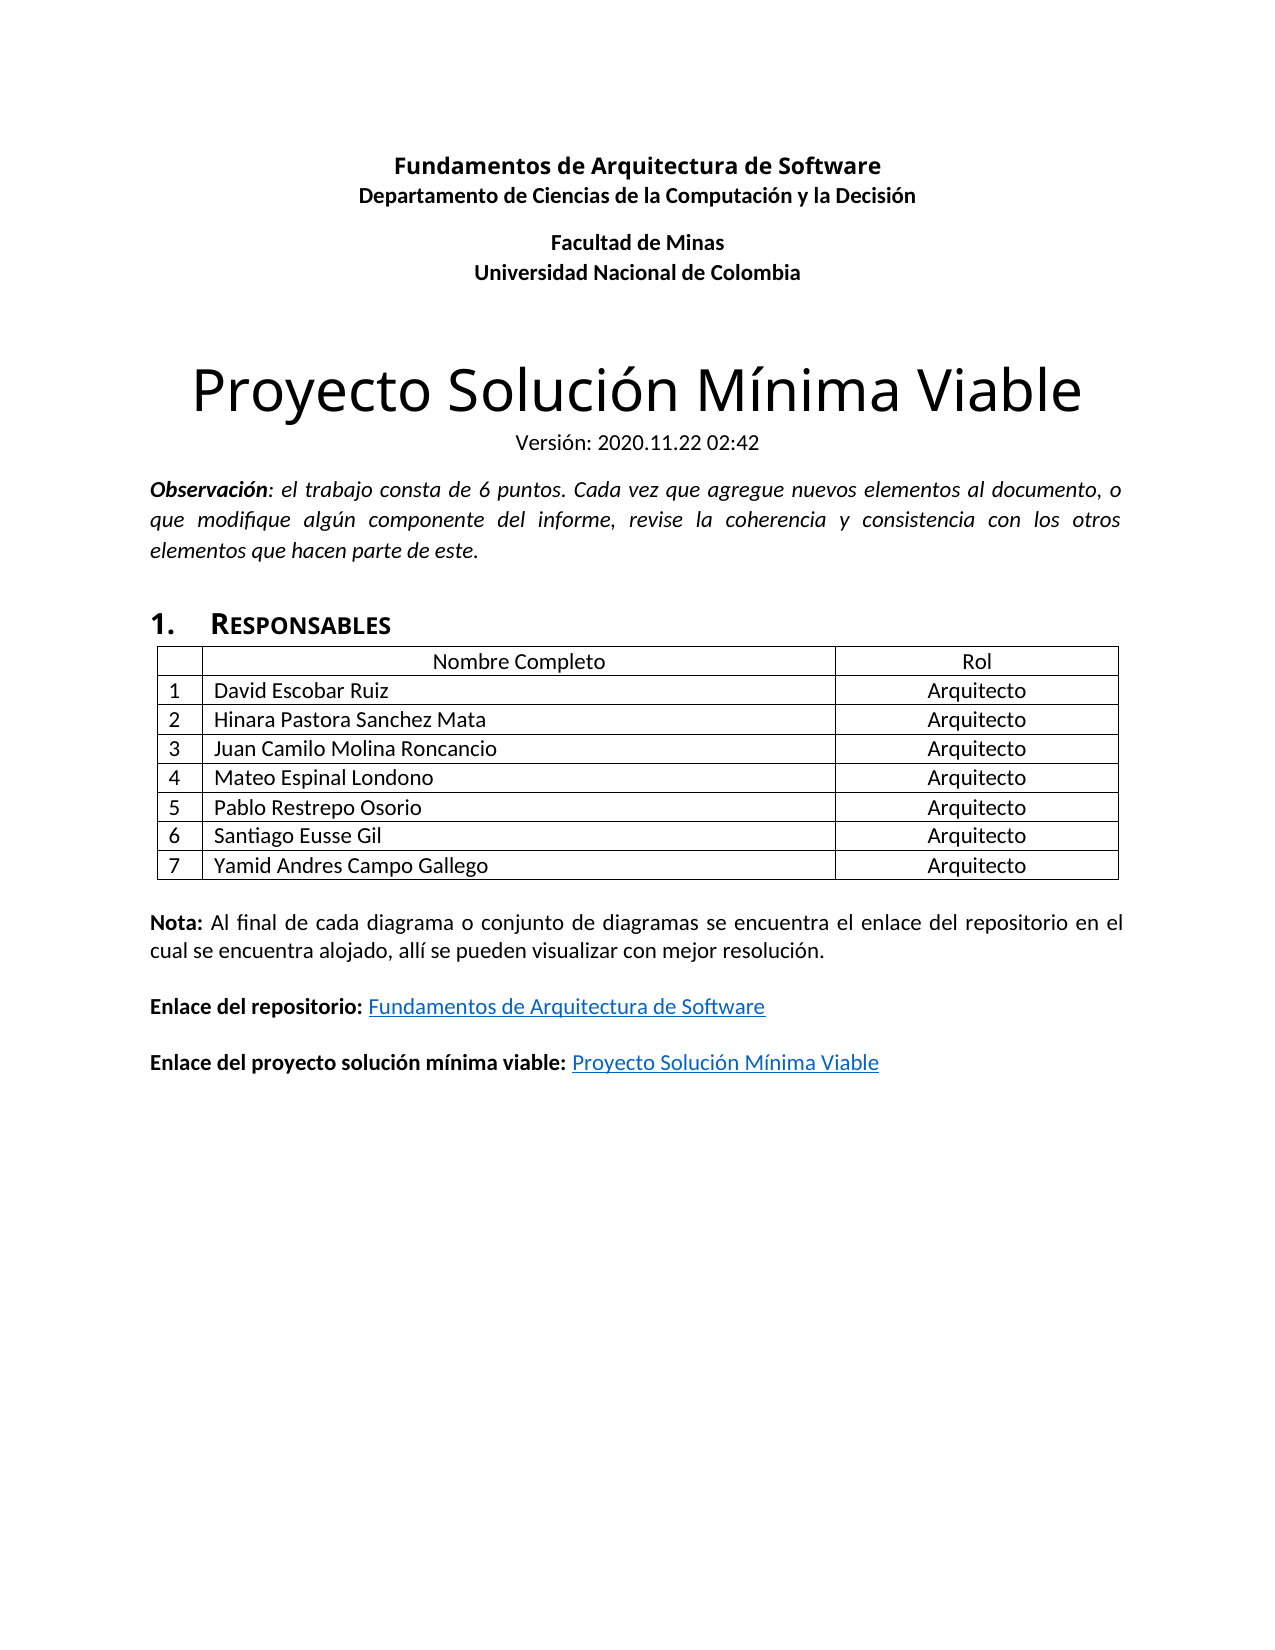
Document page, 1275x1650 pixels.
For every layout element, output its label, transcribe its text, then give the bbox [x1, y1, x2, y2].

text Observación: el trabajo consta de 6 puntos. Cada vez que agregue nuevos elementos al documento, o que modifique algún componente del informe, revise la coherencia y consistencia con los otros elementos que hacen parte de este. [150, 475, 1125, 564]
table_cell Arquitecto [836, 676, 1118, 704]
table_cell 4 [158, 764, 202, 792]
table_cell 6 [158, 822, 202, 850]
title Fundamentos de Arquitectura de Software [150, 150, 1125, 181]
table_cell Pablo Restrepo Osorio [203, 793, 835, 821]
text Facultad de Minas [150, 228, 1125, 256]
table_cell Yamid Andres Campo Gallego [203, 851, 835, 879]
table_cell 2 [158, 705, 202, 733]
table_cell Arquitecto [836, 851, 1118, 879]
table_header Rol [836, 647, 1118, 675]
table_cell Arquitecto [836, 735, 1118, 762]
text Enlace del repositorio: Fundamentos de Arquitectura de Software [150, 992, 1125, 1020]
table_cell Arquitecto [836, 793, 1118, 821]
table_cell 1 [158, 676, 202, 704]
table_cell Arquitecto [836, 764, 1118, 792]
text Universidad Nacional de Colombia [150, 258, 1125, 286]
table_cell David Escobar Ruiz [203, 676, 835, 704]
text Nota: Al final de cada diagrama o conjunto de diagramas se encuentra el enlace del repositorio en el cual se encuentra alojado, allí se pueden visualizar con mejor resolución. [150, 908, 1125, 964]
table_cell Hinara Pastora Sanchez Mata [203, 705, 835, 733]
table_cell 5 [158, 793, 202, 821]
table_header [158, 647, 202, 675]
subtitle Responsables [150, 603, 1125, 643]
text Versión: 2020.11.22 02:42 [150, 428, 1125, 456]
table_cell Juan Camilo Molina Roncancio [203, 735, 835, 762]
text Enlace del proyecto solución mínima viable: Proyecto Solución Mínima Viable [150, 1048, 1125, 1076]
table_header Nombre Completo [203, 647, 835, 675]
table_cell Mateo Espinal Londono [203, 764, 835, 792]
table_cell 3 [158, 735, 202, 762]
text Departamento de Ciencias de la Computación y la Decisión [150, 181, 1125, 209]
title Proyecto Solución Mínima Viable [150, 349, 1125, 428]
table_cell Arquitecto [836, 822, 1118, 850]
table_cell Arquitecto [836, 705, 1118, 733]
table_cell 7 [158, 851, 202, 879]
table_cell Santiago Eusse Gil [203, 822, 835, 850]
